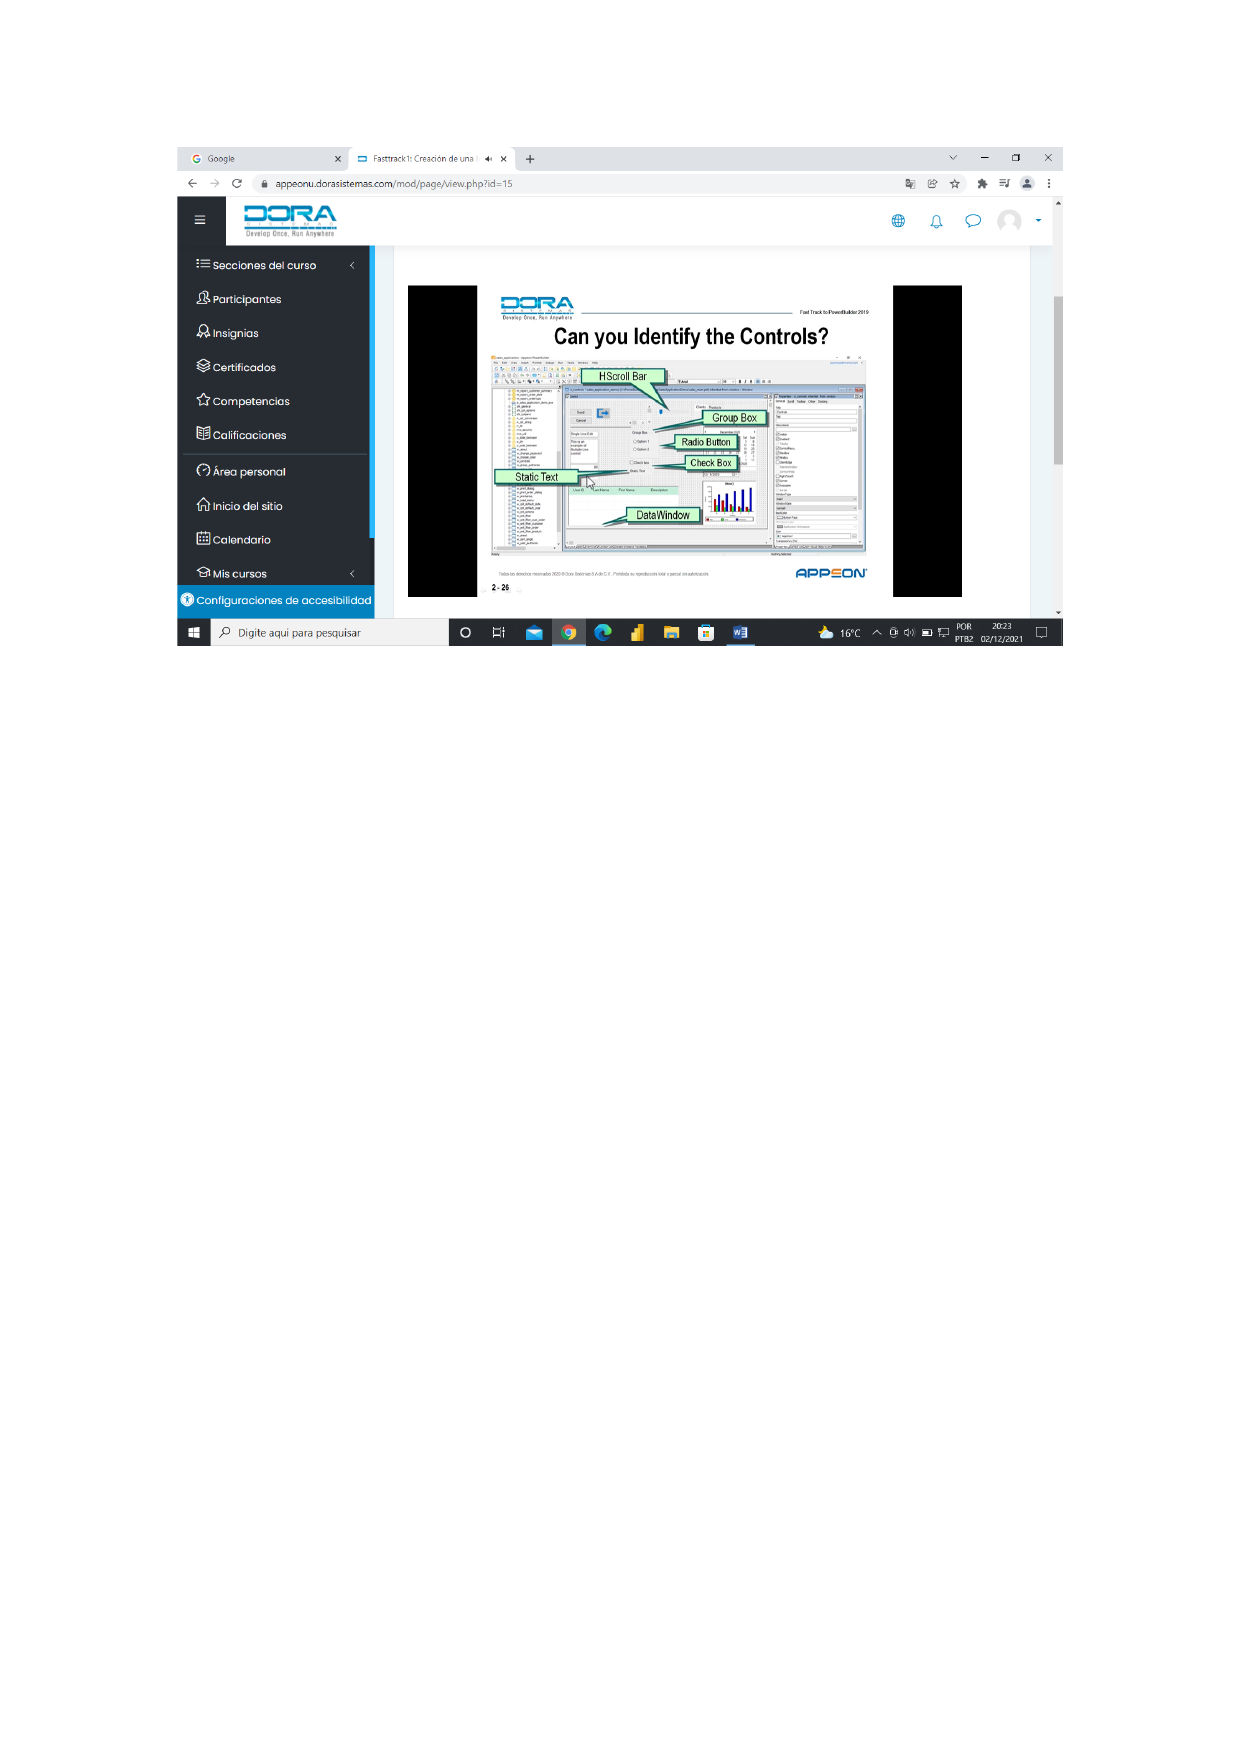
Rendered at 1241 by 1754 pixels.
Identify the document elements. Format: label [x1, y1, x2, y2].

picture [177, 147, 1063, 646]
picture [181, 593, 194, 606]
picture [217, 598, 225, 603]
